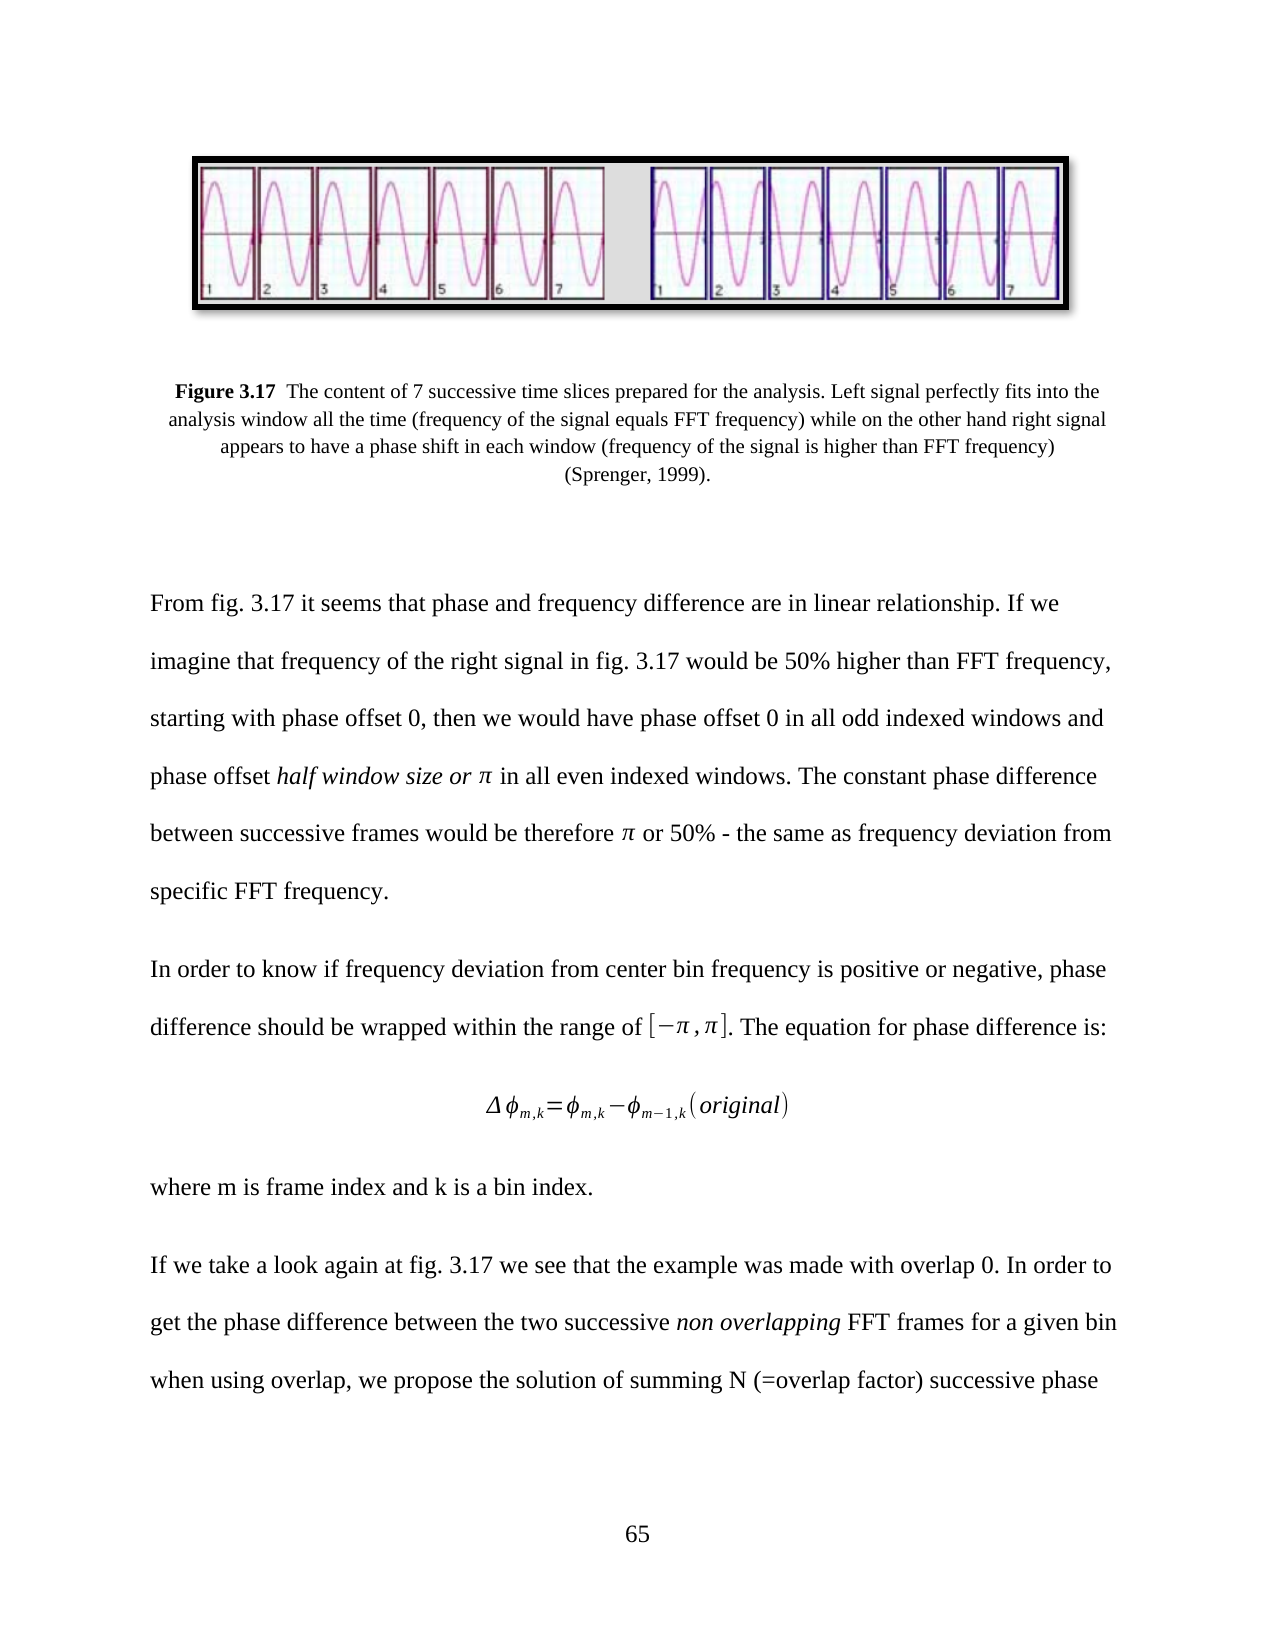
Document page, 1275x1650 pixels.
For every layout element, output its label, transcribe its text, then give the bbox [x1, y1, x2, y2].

text In order to know if frequency deviation from center bin frequency is positive or negative, phase difference should be wrapped within the range of . The equation for phase difference is: [150, 954, 1125, 1041]
picture [198, 163, 1063, 304]
text where m is frame index and k is a bin index. [150, 1172, 1125, 1200]
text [150, 1250, 1125, 1394]
text From fig. 3.17 it seems that phase and frequency difference are in linear relationship. If we imagine that frequency of the right signal in fig. 3.17 would be 50% higher than FFT frequency, starting with phase offset 0, then we would have phase offset 0 in all odd indexed windows and phase offset half window size or in all even indexed windows. The constant phase difference between successive frames would be therefore or 50% - the same as frequency deviation from specific FFT frequency. [150, 588, 1125, 905]
text Figure 3.17 The content of 7 successive time slices prepared for the analysis. Left signal perfectly fits into the analysis window all the time (frequency of the signal equals FFT frequency) while on the other hand right signal appears to have a phase shift in each window (frequency of the signal is higher than FFT frequency) (Sprenger, 1999). [150, 379, 1125, 486]
